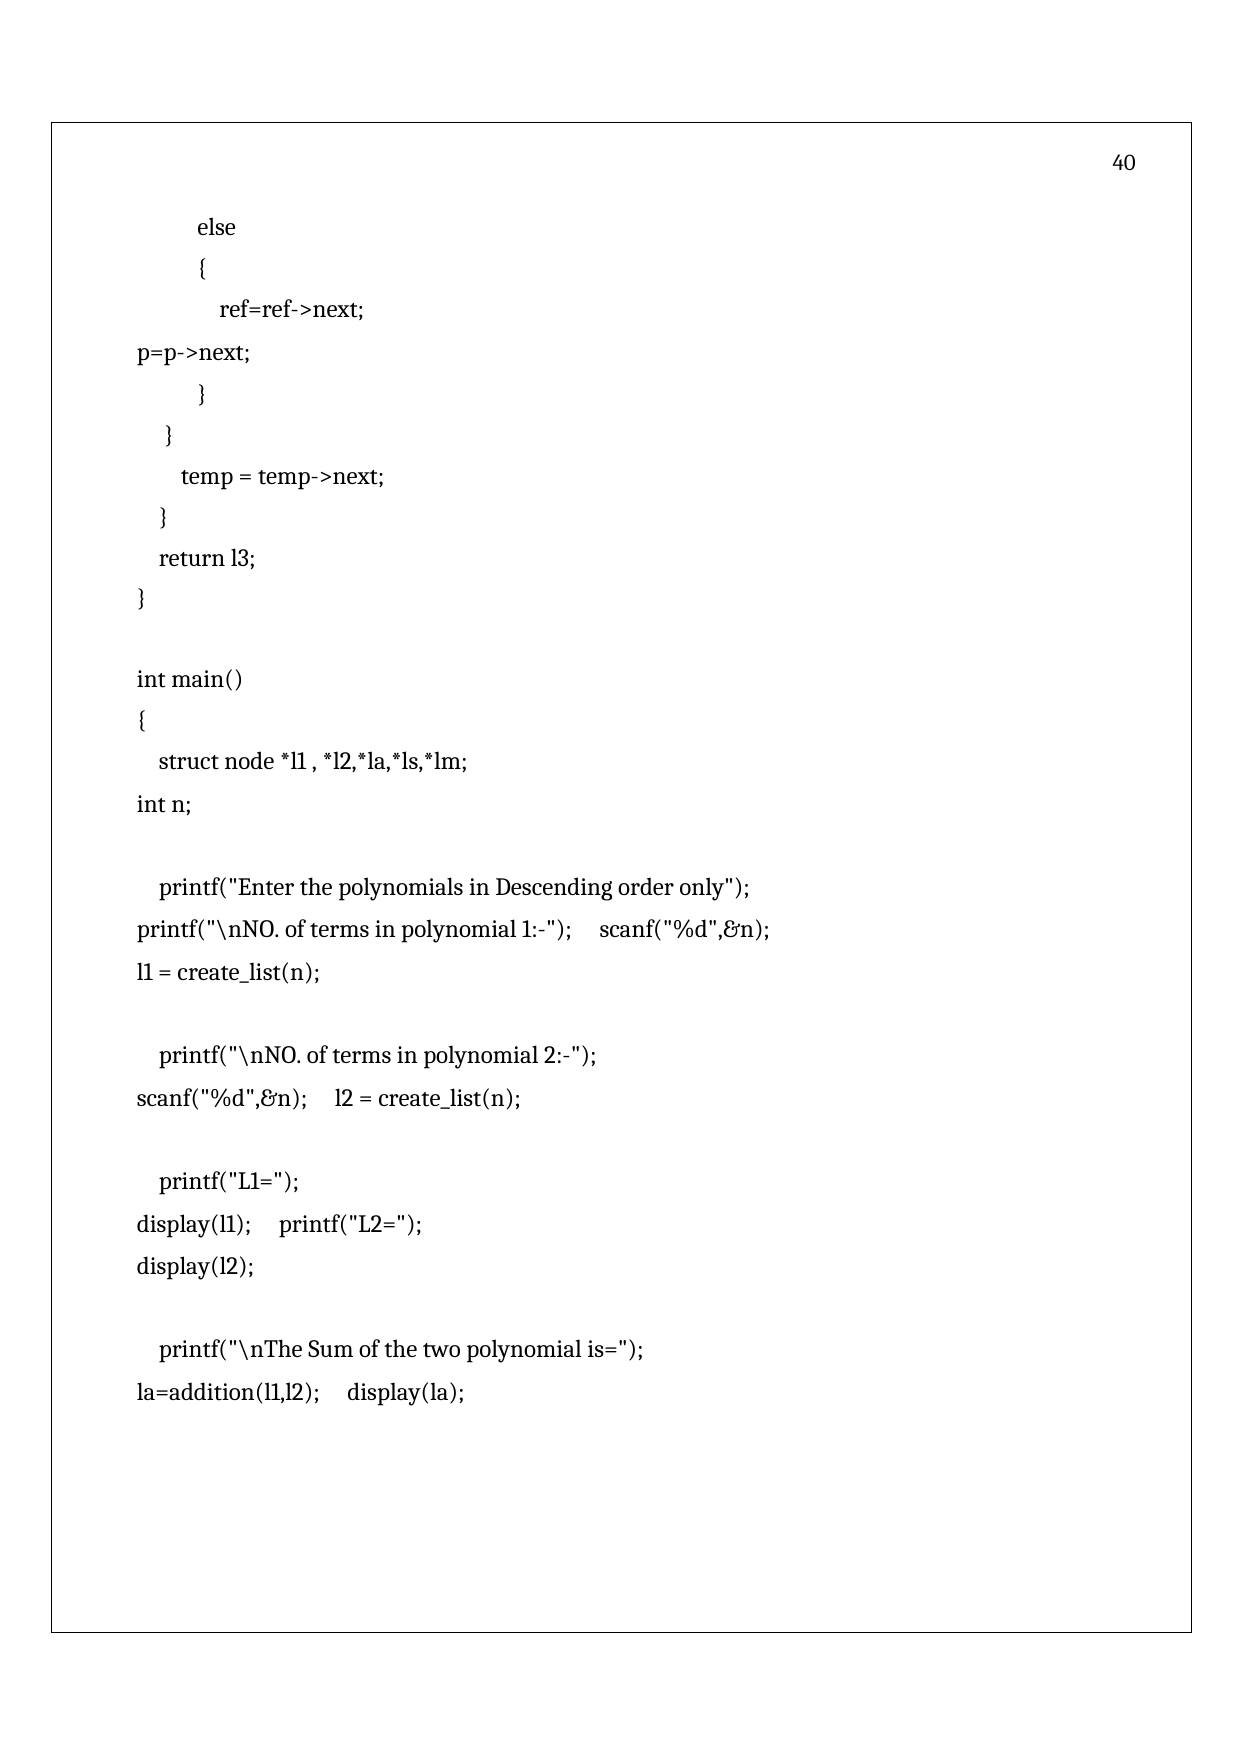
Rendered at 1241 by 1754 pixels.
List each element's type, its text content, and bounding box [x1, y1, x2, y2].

table_header else { ref=ref->next; p=p->next; } } temp = temp->next; } return l3; } int main() { struct node *l1 , *l2,*la,*ls,*lm; int n; printf("Enter the polynomials in Descending order only"); printf("\nNO. of terms in polynomial 1:-"); scanf("%d",&n); l1 = create_list(n); printf("\nNO. of terms in polynomial 2:-"); scanf("%d",&n); l2 = create_list(n); printf("L1="); display(l1); printf("L2="); display(l2); printf("\nThe Sum of the two polynomial is="); la=addition(l1,l2); display(la); [52, 123, 1112, 1632]
table_header 40 [1112, 123, 1191, 1632]
